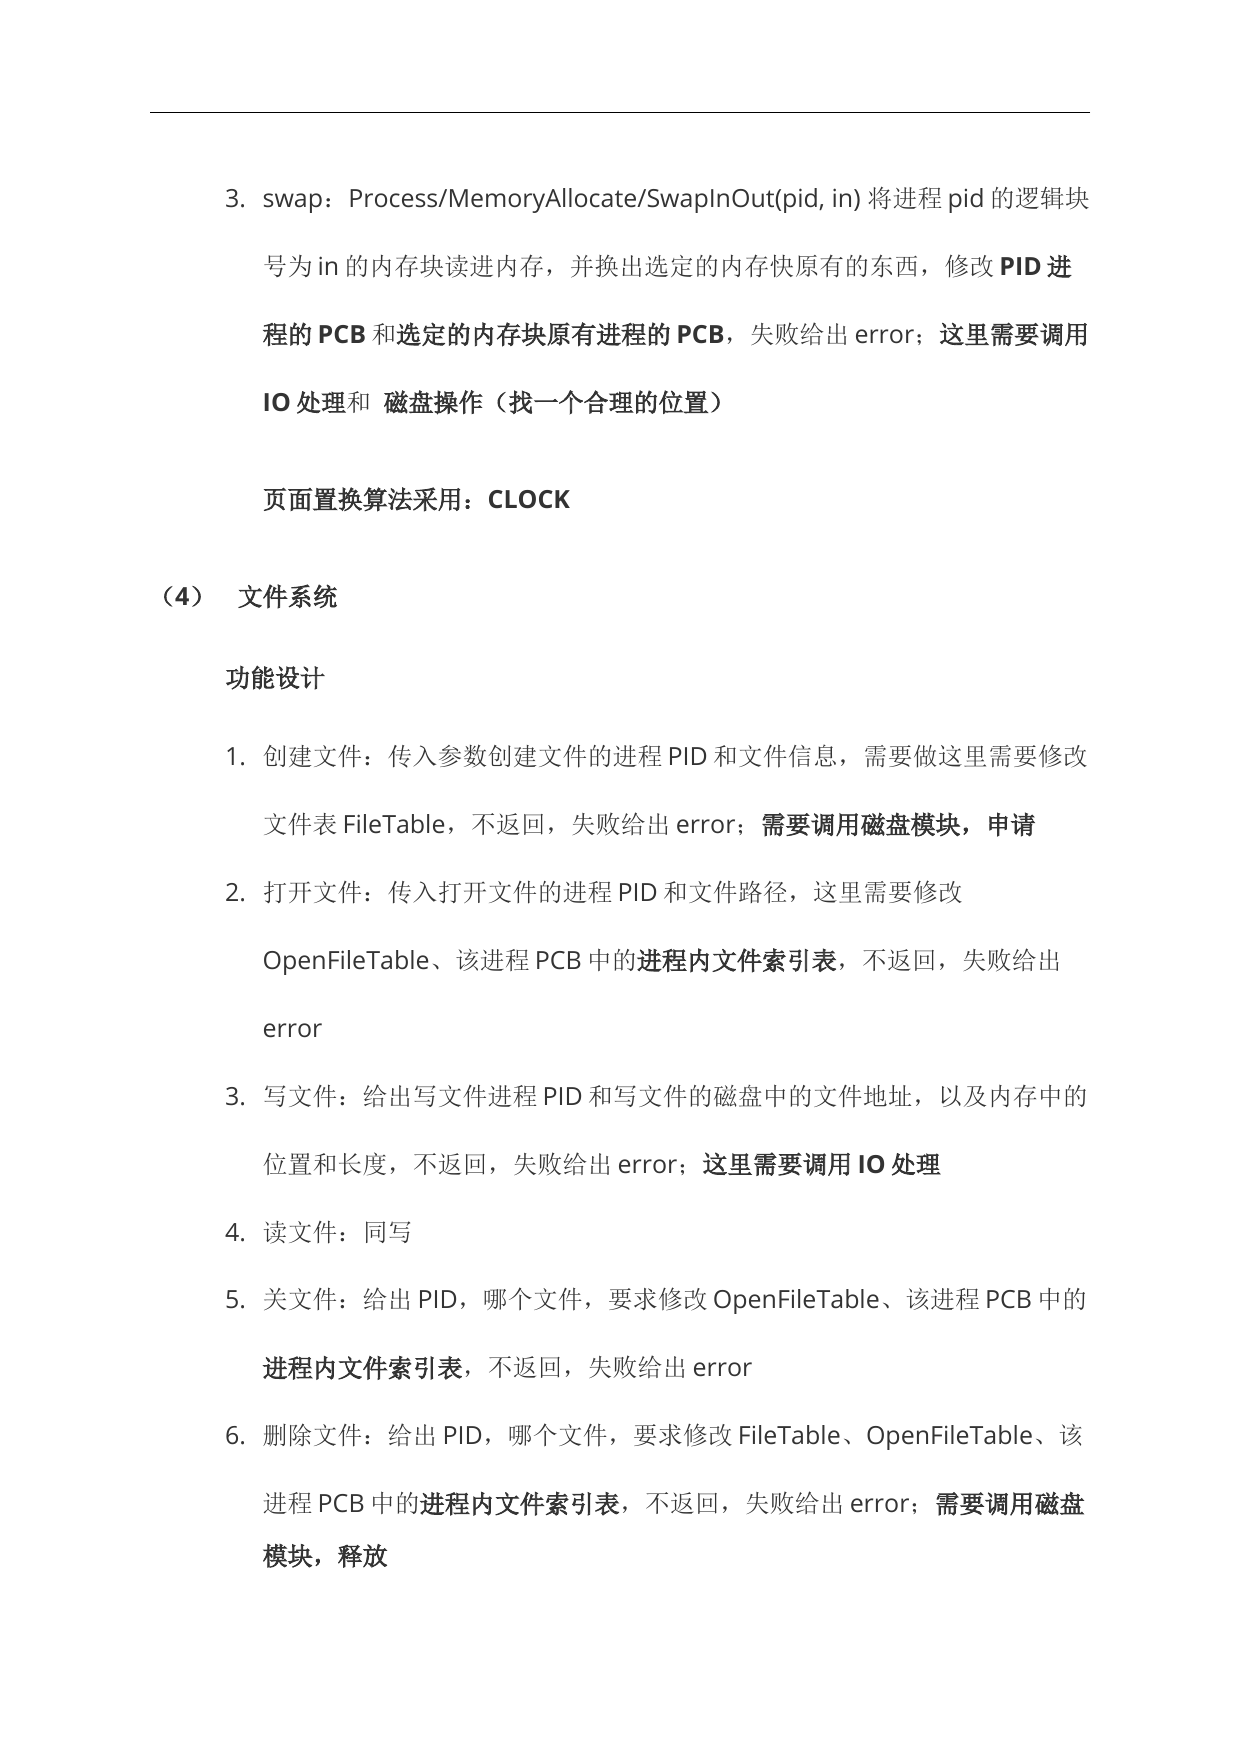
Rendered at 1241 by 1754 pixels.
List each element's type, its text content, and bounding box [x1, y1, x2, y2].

list 读文件：同写 [225, 1197, 1090, 1265]
list 创建文件：传入参数创建文件的进程PID和文件信息，需要做这里需要修改文件表FileTable，不返回，失败给出error；需要调用磁盘模块，申请 [225, 722, 1090, 858]
list 文件系统 [150, 562, 1090, 630]
list 写文件：给出写文件进程PID和写文件的磁盘中的文件地址，以及内存中的位置和长度，不返回，失败给出error；这里需要调用IO处理 [225, 1062, 1090, 1197]
list swap：Process/MemoryAllocate/SwapInOut(pid, in) 将进程pid的逻辑块号为in的内存块读进内存，并换出选定的内存快原有的东西，修改PID进程的PCB和选定的内存块原有进程的PCB，失败给出error；这里需要调用IO处理和 磁盘操作（找一个合理的位置） [225, 164, 1090, 436]
text 功能设计 [219, 659, 1090, 693]
list 打开文件：传入打开文件的进程PID和文件路径，这里需要修改OpenFileTable、该进程PCB中的进程内文件索引表，不返回，失败给出error [225, 858, 1090, 1062]
text 页面置换算法采用：CLOCK [219, 465, 1090, 533]
list 删除文件：给出PID，哪个文件，要求修改FileTable、OpenFileTable、该进程PCB中的进程内文件索引表，不返回，失败给出error；需要调用磁盘模块，释放 [225, 1401, 1090, 1571]
list 关文件：给出PID，哪个文件，要求修改OpenFileTable、该进程PCB中的进程内文件索引表，不返回，失败给出error [225, 1265, 1090, 1401]
